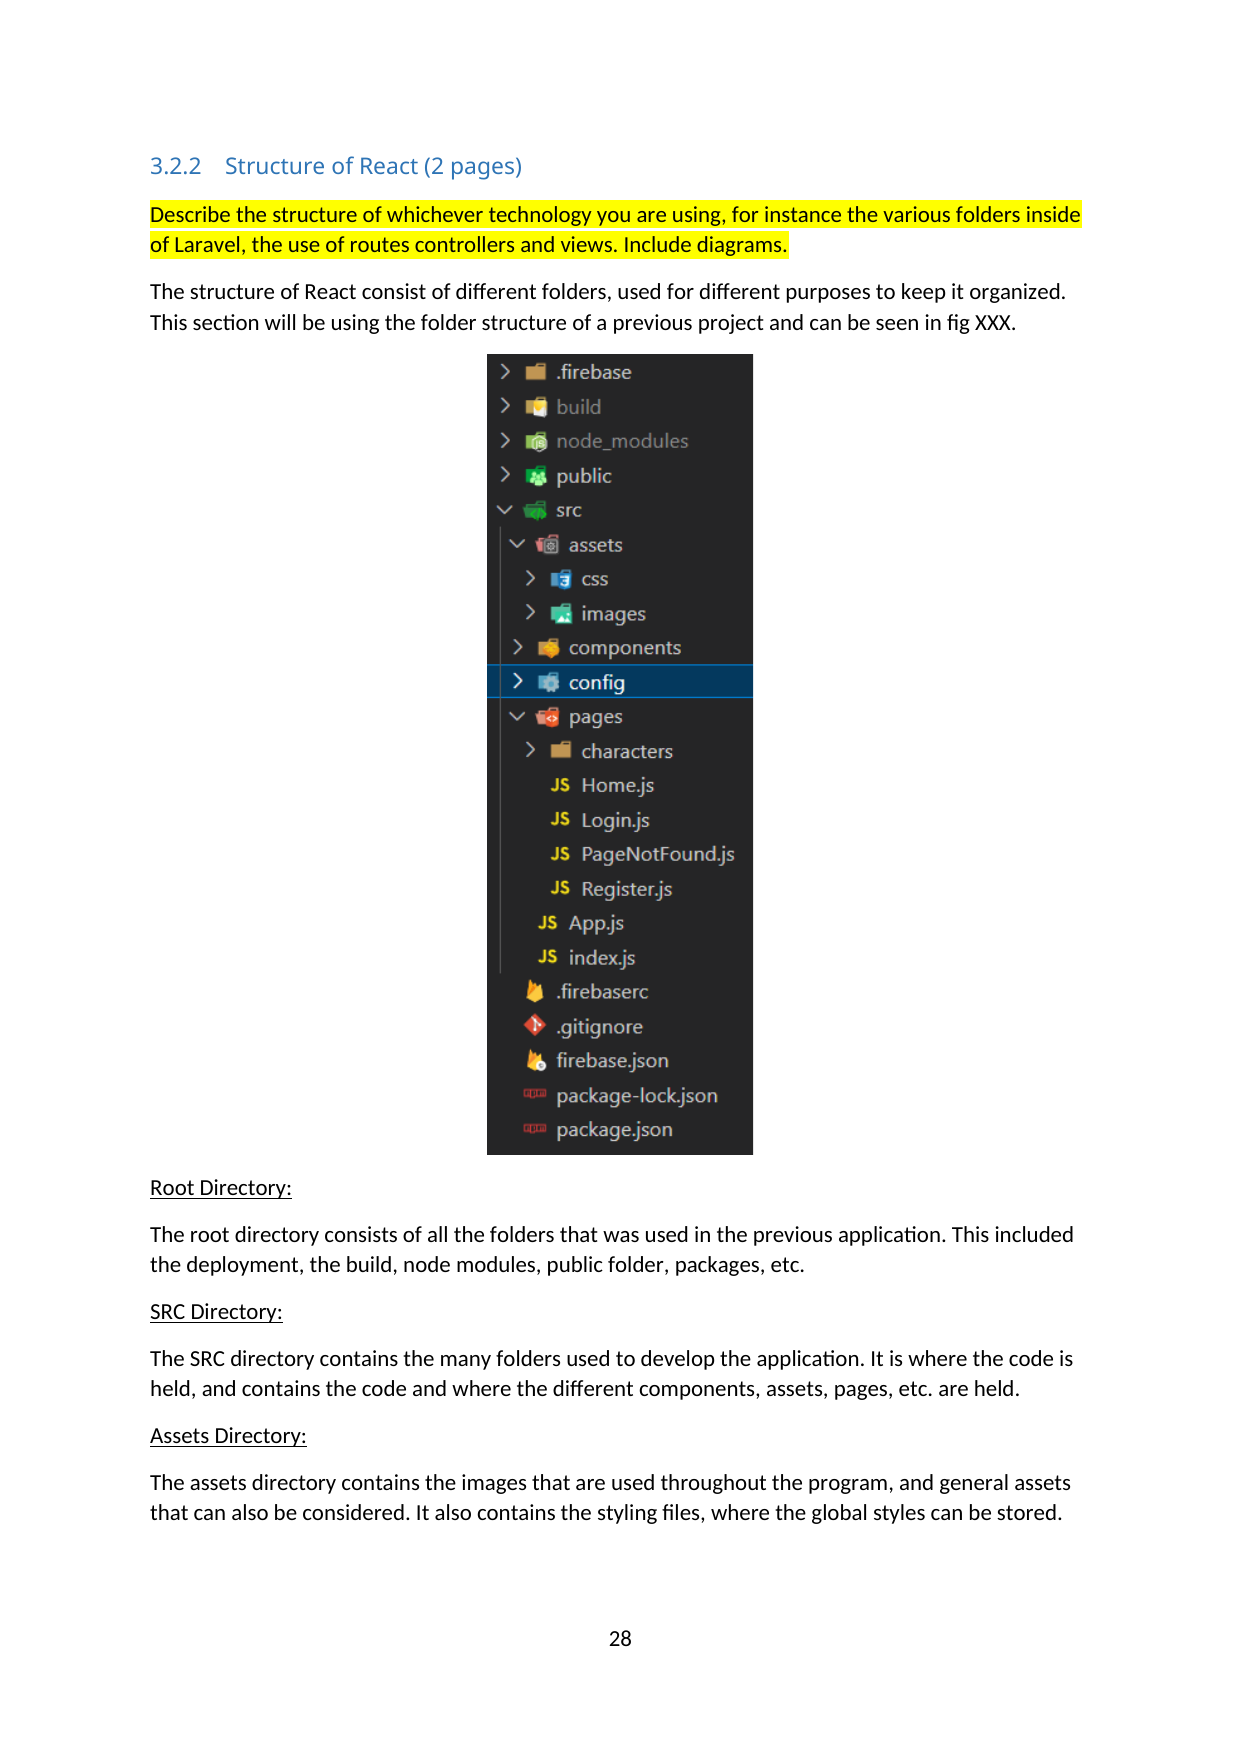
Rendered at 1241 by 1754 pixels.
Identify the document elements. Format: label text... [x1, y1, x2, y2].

text The assets directory contains the images that are used throughout the program, and general assets that can also be considered. It also contains the styling files, where the global styles can be stored. [150, 1468, 1090, 1527]
picture [487, 354, 754, 1155]
text Assets Directory: [150, 1421, 1090, 1449]
text Root Directory: [150, 1173, 1090, 1202]
subtitle Structure of React (2 pages) [150, 150, 1090, 181]
text The root directory consists of all the folders that was used in the previous application. This included the deployment, the build, node modules, public folder, packages, etc. [150, 1220, 1090, 1279]
text SRC Directory: [150, 1297, 1090, 1326]
text The structure of React consist of different folders, used for different purposes to keep it organized. This section will be using the folder structure of a previous project and can be seen in fig XXX. [150, 277, 1090, 336]
text The SRC directory contains the many folders used to develop the application. It is where the code is held, and contains the code and where the different components, assets, pages, etc. are held. [150, 1344, 1090, 1403]
text Describe the structure of whichever technology you are using, for instance the various folders inside of Laravel, the use of routes controllers and views. Include diagrams. [150, 200, 1090, 259]
